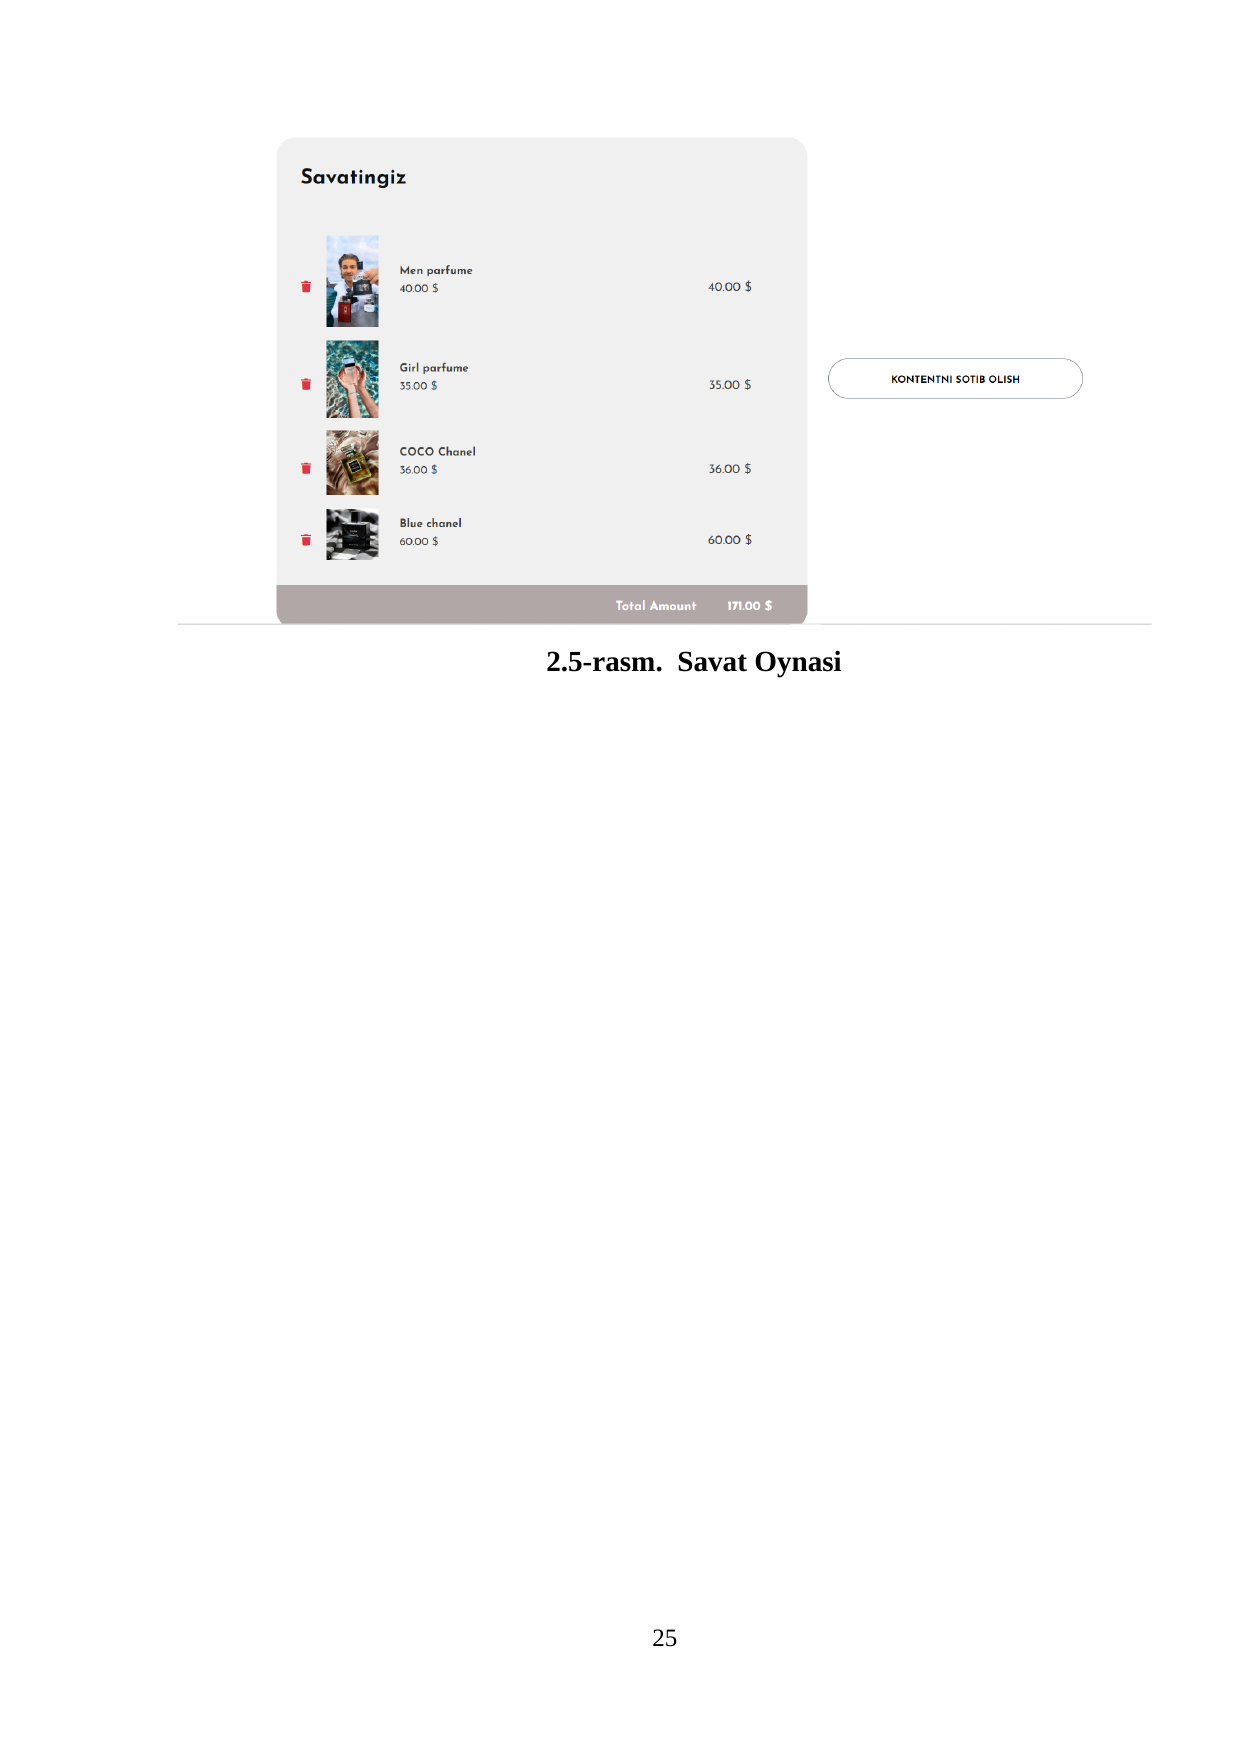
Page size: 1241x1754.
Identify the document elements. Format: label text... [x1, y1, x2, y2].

text 2.5-rasm. Savat Oynasi [472, 644, 1152, 677]
picture [177, 118, 1152, 625]
